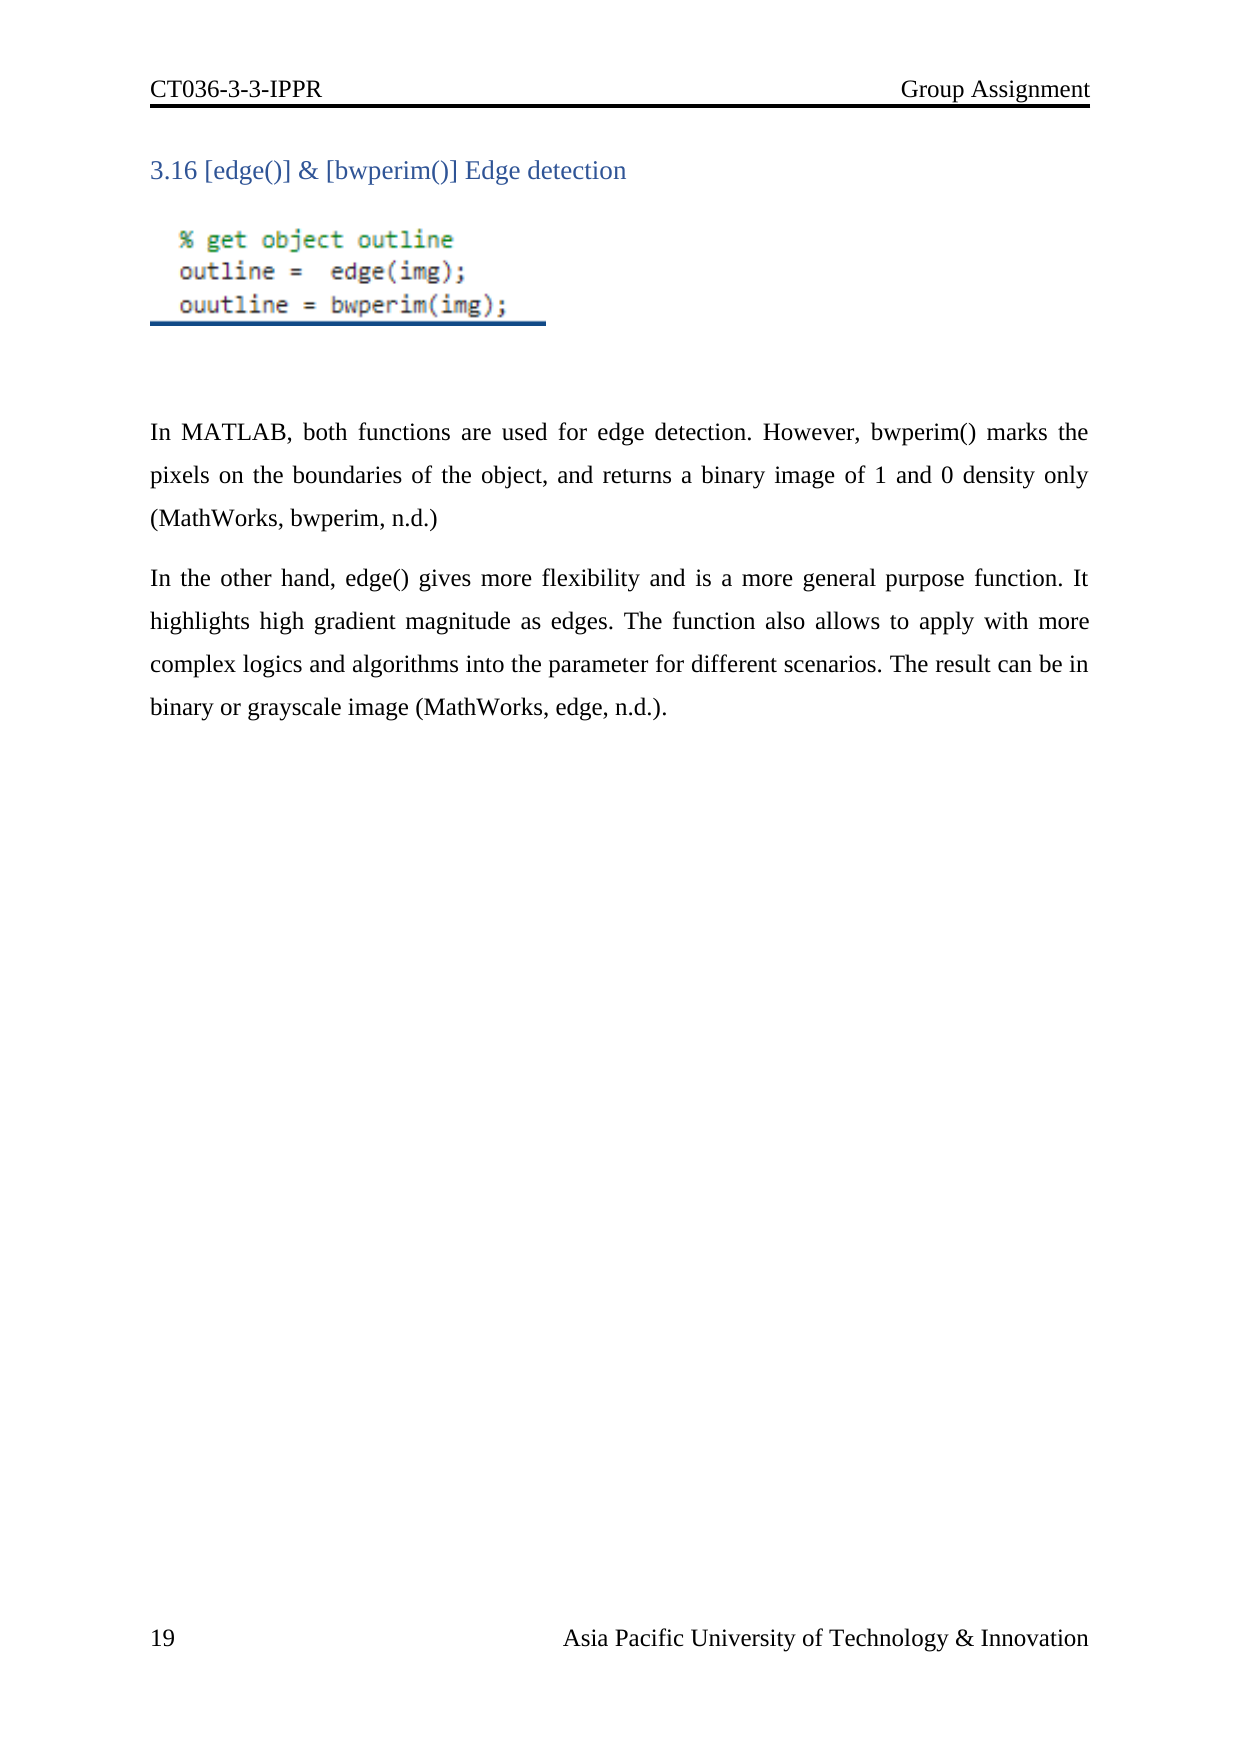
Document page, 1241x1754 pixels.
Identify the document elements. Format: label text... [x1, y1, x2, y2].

text In MATLAB, both functions are used for edge detection. However, bwperim() marks the pixels on the boundaries of the object, and returns a binary image of 1 and 0 density only [150, 417, 1090, 532]
picture [150, 200, 546, 326]
subtitle 3.16 [edge()] & [bwperim()] Edge detection [150, 154, 1090, 185]
text In the other hand, edge() gives more flexibility and is a more general purpose function. It highlights high gradient magnitude as edges. The function also allows to apply with more complex logics and algorithms into the parameter for different scenarios. The result can be in binary or grayscale image . [150, 563, 1090, 721]
